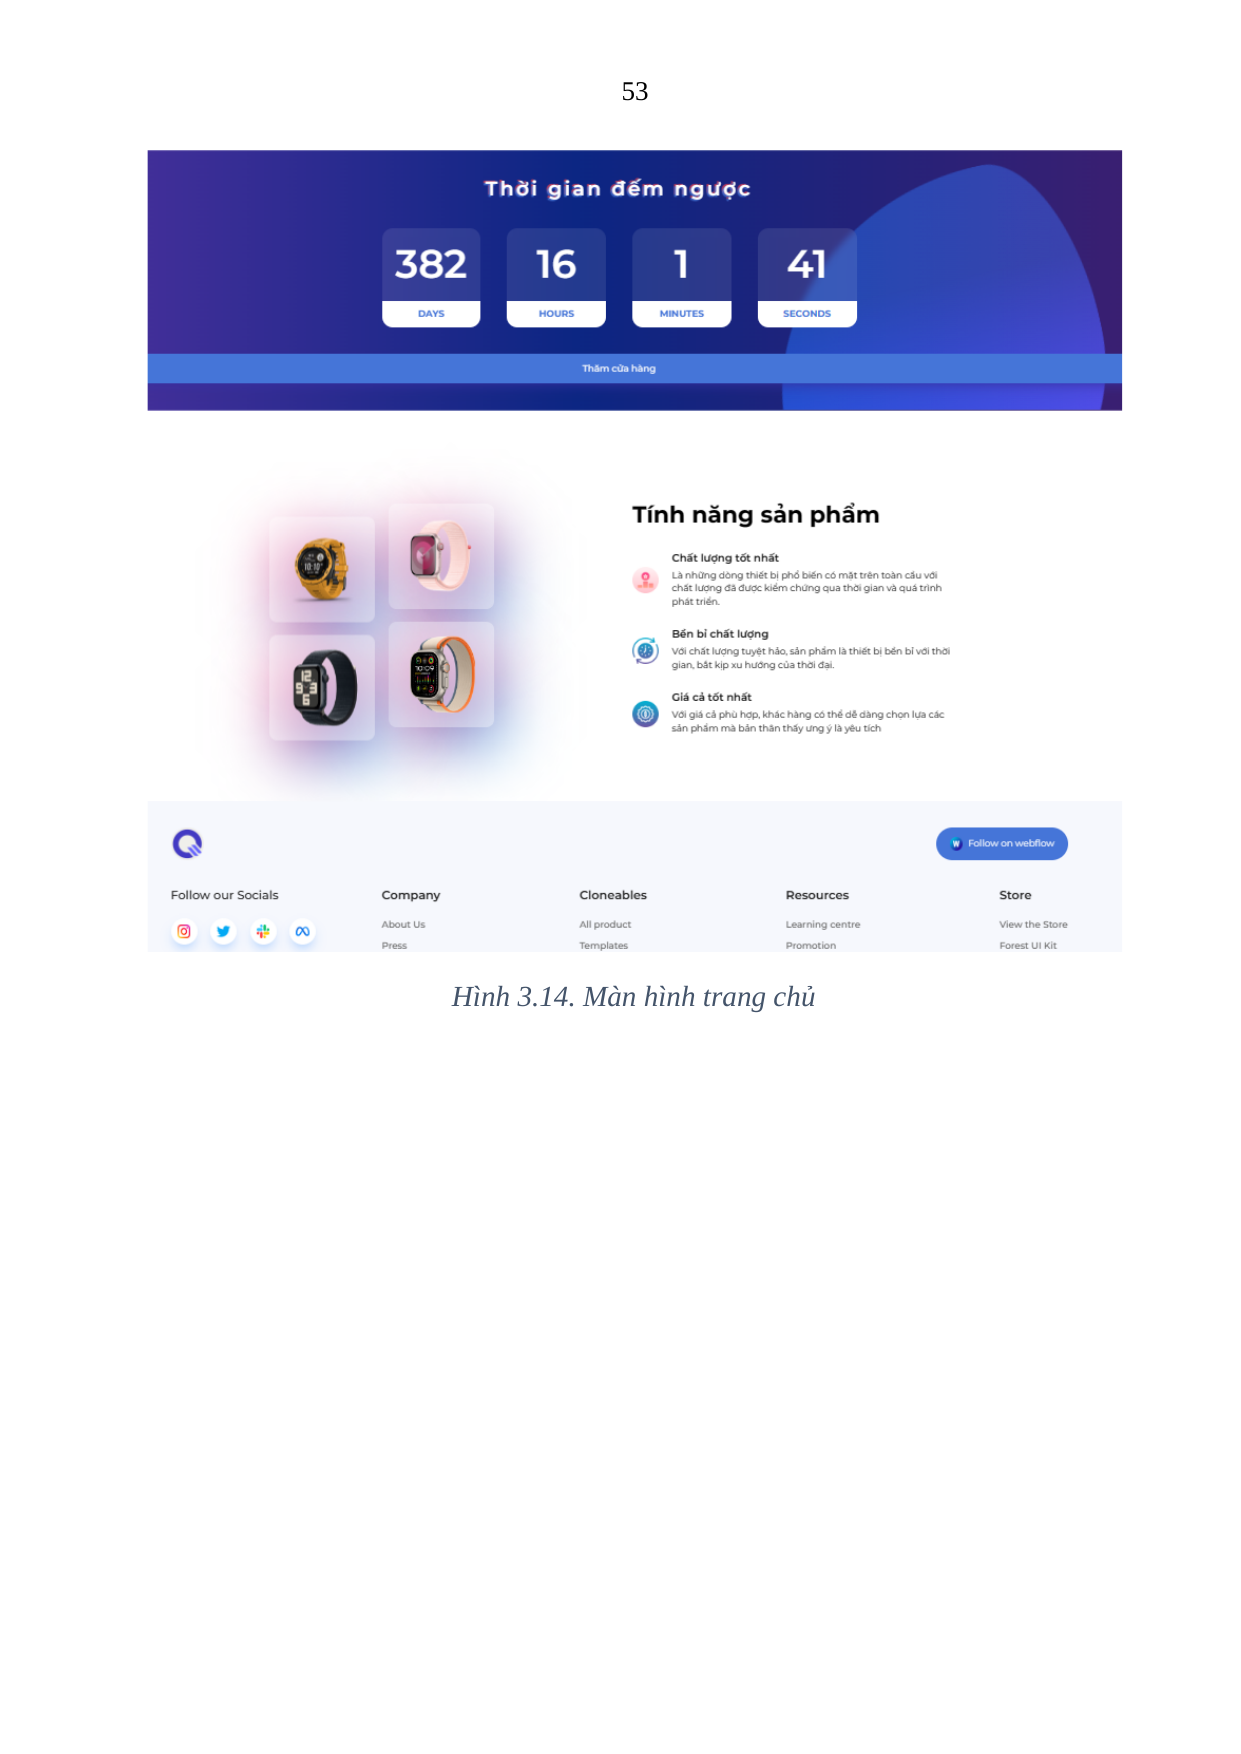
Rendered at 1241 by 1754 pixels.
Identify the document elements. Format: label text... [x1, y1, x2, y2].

picture [147, 147, 1123, 952]
